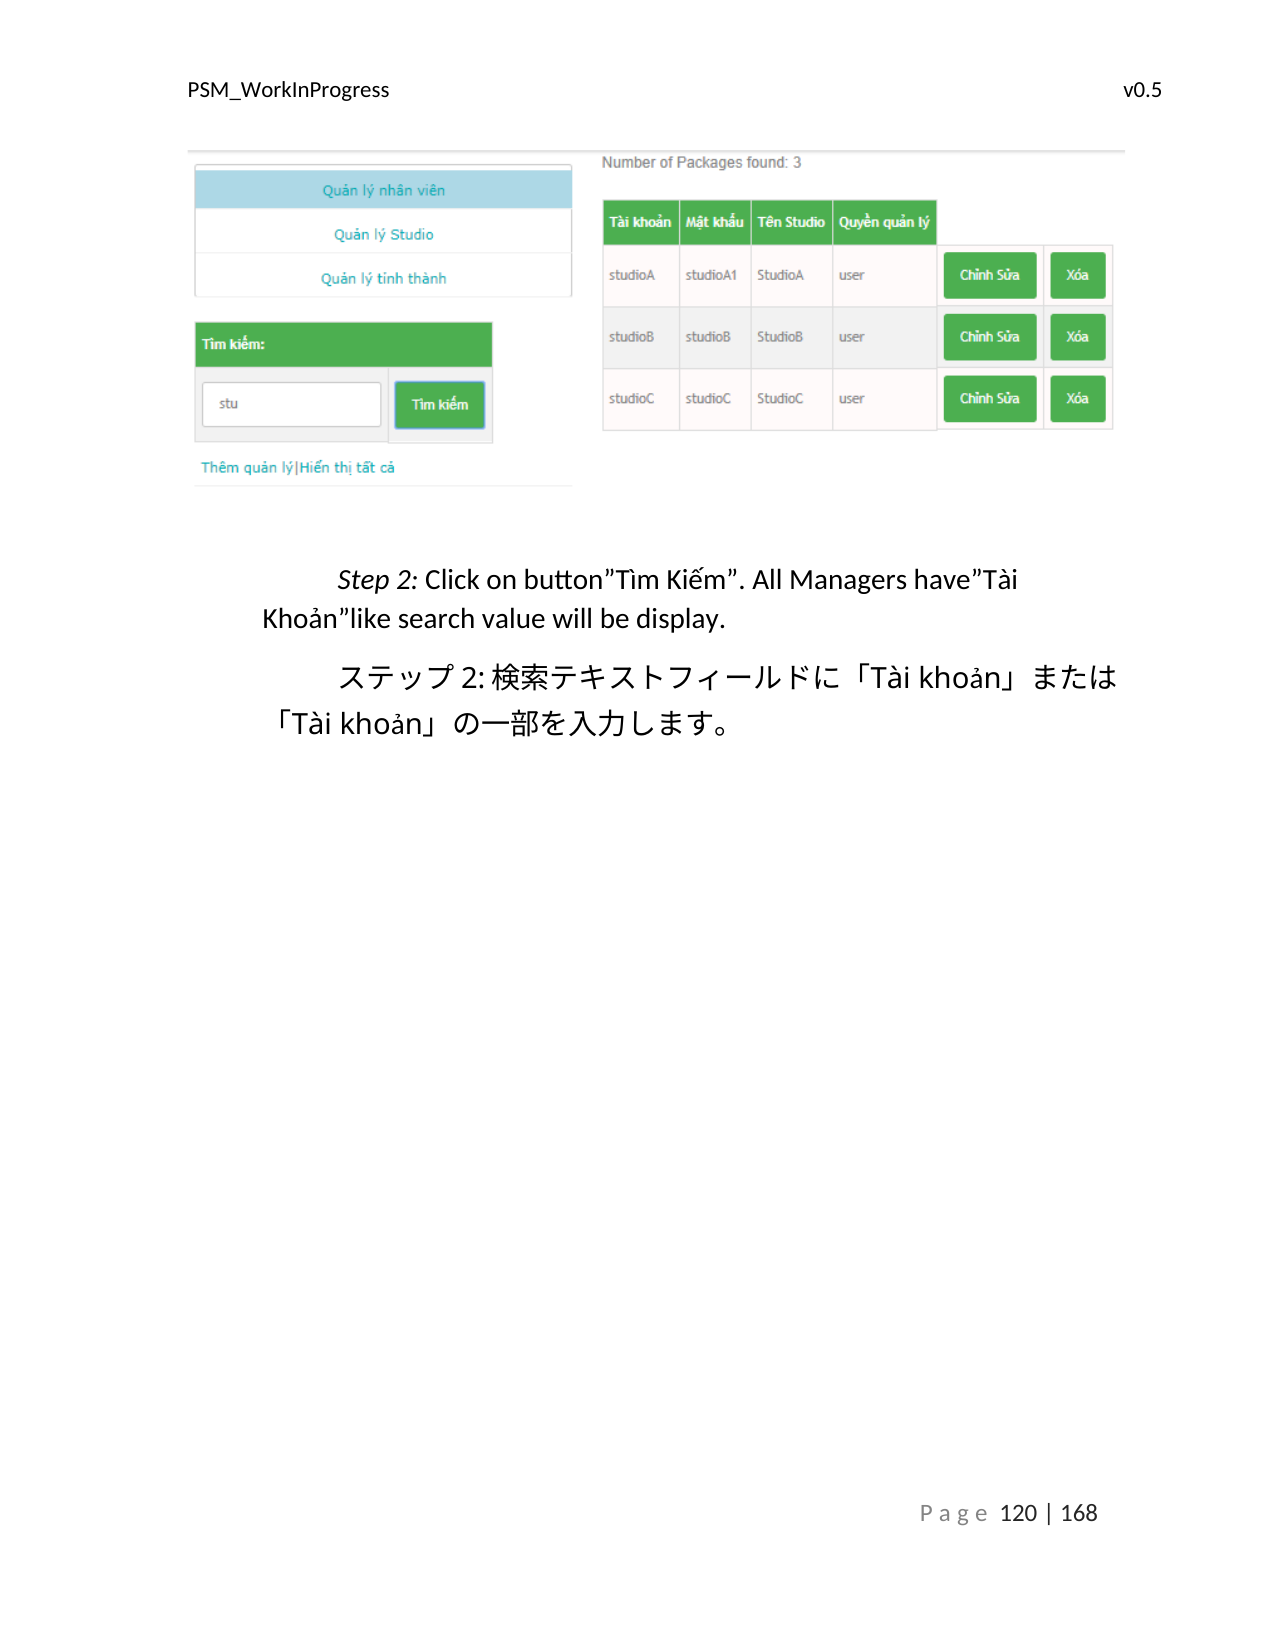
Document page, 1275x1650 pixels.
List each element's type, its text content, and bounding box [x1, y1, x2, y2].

text ステップ 2: 検索テキストフィールドに「Tài khoản」または「Tài khoản」の一部を入力します。 [262, 655, 1125, 743]
picture [187, 150, 1126, 513]
text Step 2: Click on button”Tìm Kiếm”. All Managers have”Tài Khoản”like search value will be display. [262, 561, 1125, 635]
